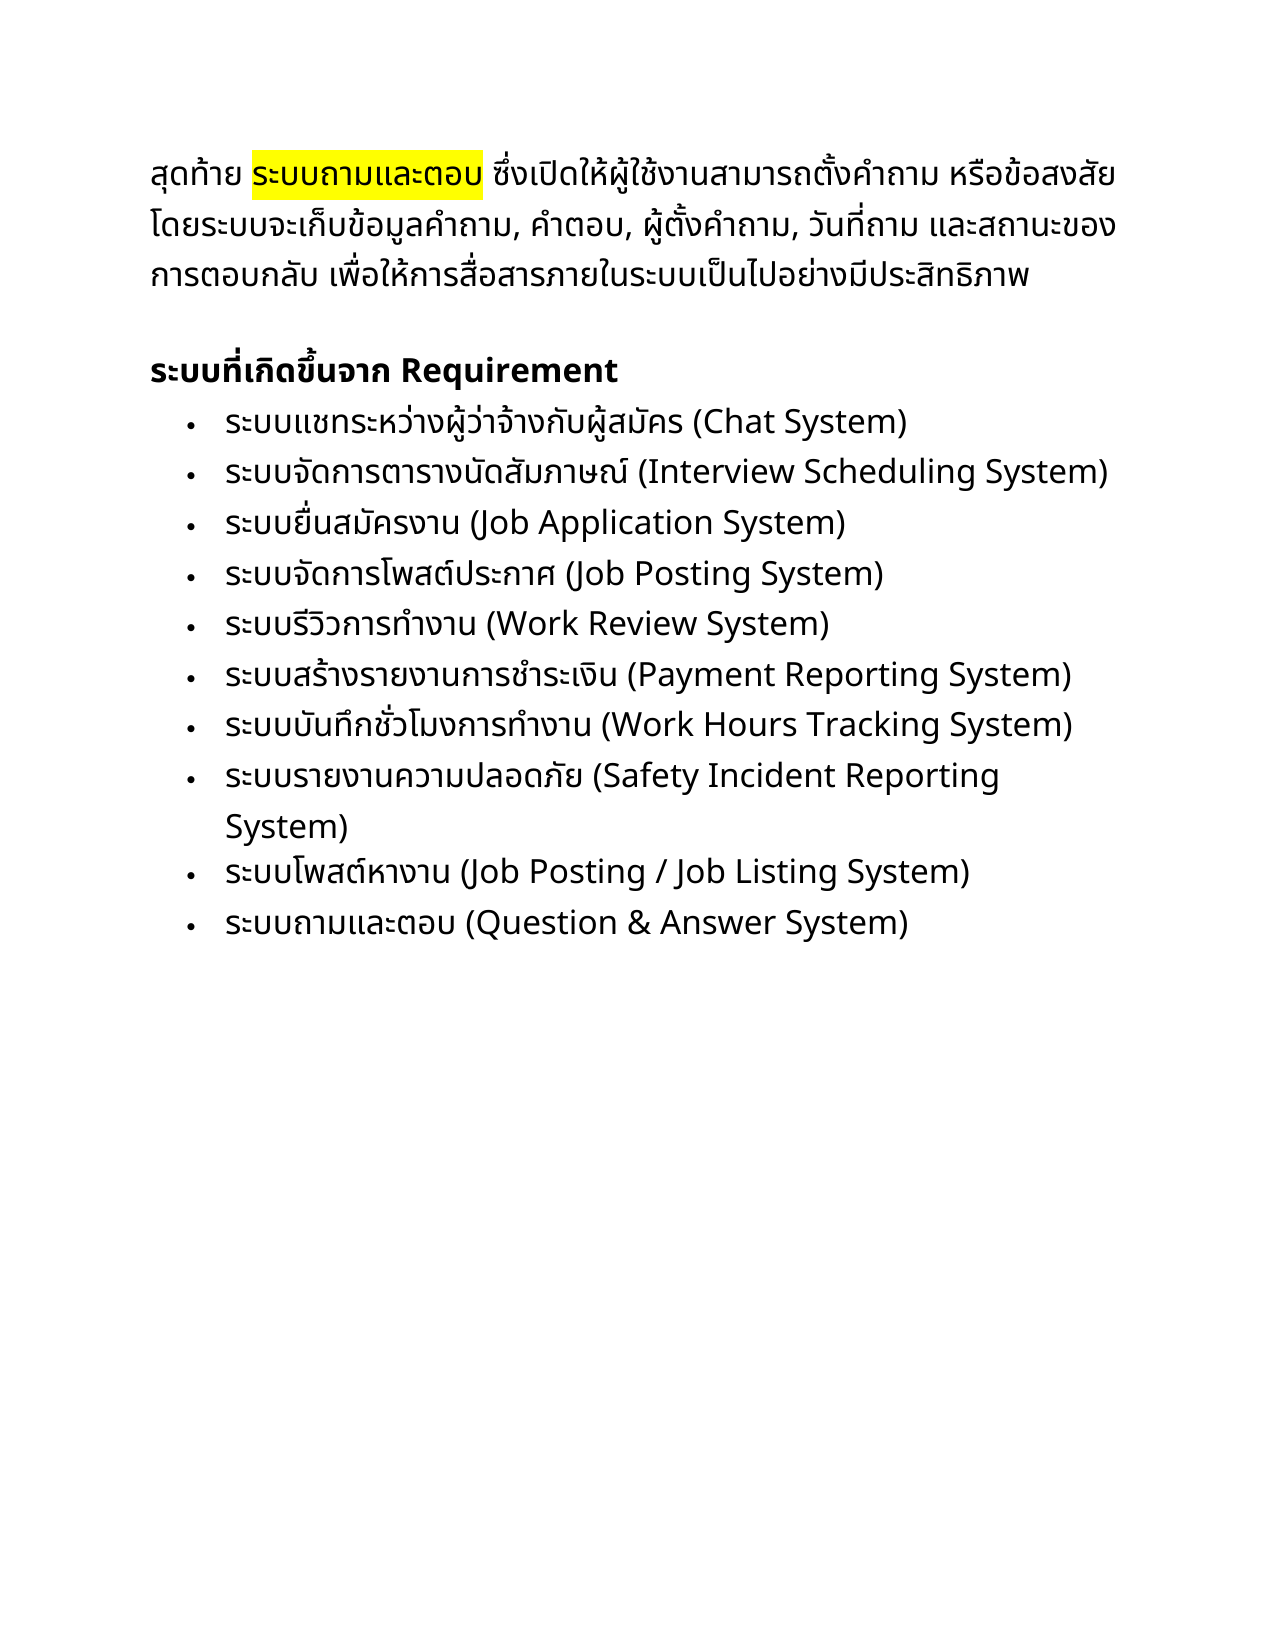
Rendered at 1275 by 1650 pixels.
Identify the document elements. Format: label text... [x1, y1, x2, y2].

list ระบบรายงานความปลอดภัย (Safety Incident Reporting System) [187, 752, 1125, 848]
list ระบบบันทึกชั่วโมงการทำงาน (Work Hours Tracking System) [187, 701, 1125, 752]
list ระบบจัดการตารางนัดสัมภาษณ์ (Interview Scheduling System) [187, 448, 1125, 499]
list ระบบสร้างรายงานการชำระเงิน (Payment Reporting System) [187, 651, 1125, 701]
list ระบบรีวิวการทำงาน (Work Review System) [187, 600, 1125, 651]
list ระบบจัดการโพสต์ประกาศ (Job Posting System) [187, 549, 1125, 600]
list ระบบแชทระหว่างผู้ว่าจ้างกับผู้สมัคร (Chat System) [187, 397, 1125, 448]
text ระบบที่เกิดขึ้นจาก Requirement [150, 347, 1125, 397]
text สุดท้าย ระบบถามและตอบ ซึ่งเปิดให้ผู้ใช้งานสามารถตั้งคำถาม หรือข้อสงสัย โดยระบบจะเก็บข้อมูลคำถาม, คำตอบ, ผู้ตั้งคำถาม, วันที่ถาม และสถานะของการตอบกลับ เพื่อให้การสื่อสารภายในระบบเป็นไปอย่างมีประสิทธิภาพ [150, 150, 1125, 301]
list ระบบยื่นสมัครงาน (Job Application System) [187, 499, 1125, 549]
list ระบบโพสต์หางาน (Job Posting / Job Listing System) [187, 848, 1125, 898]
list ระบบถามและตอบ (Question & Answer System) [187, 898, 1125, 949]
